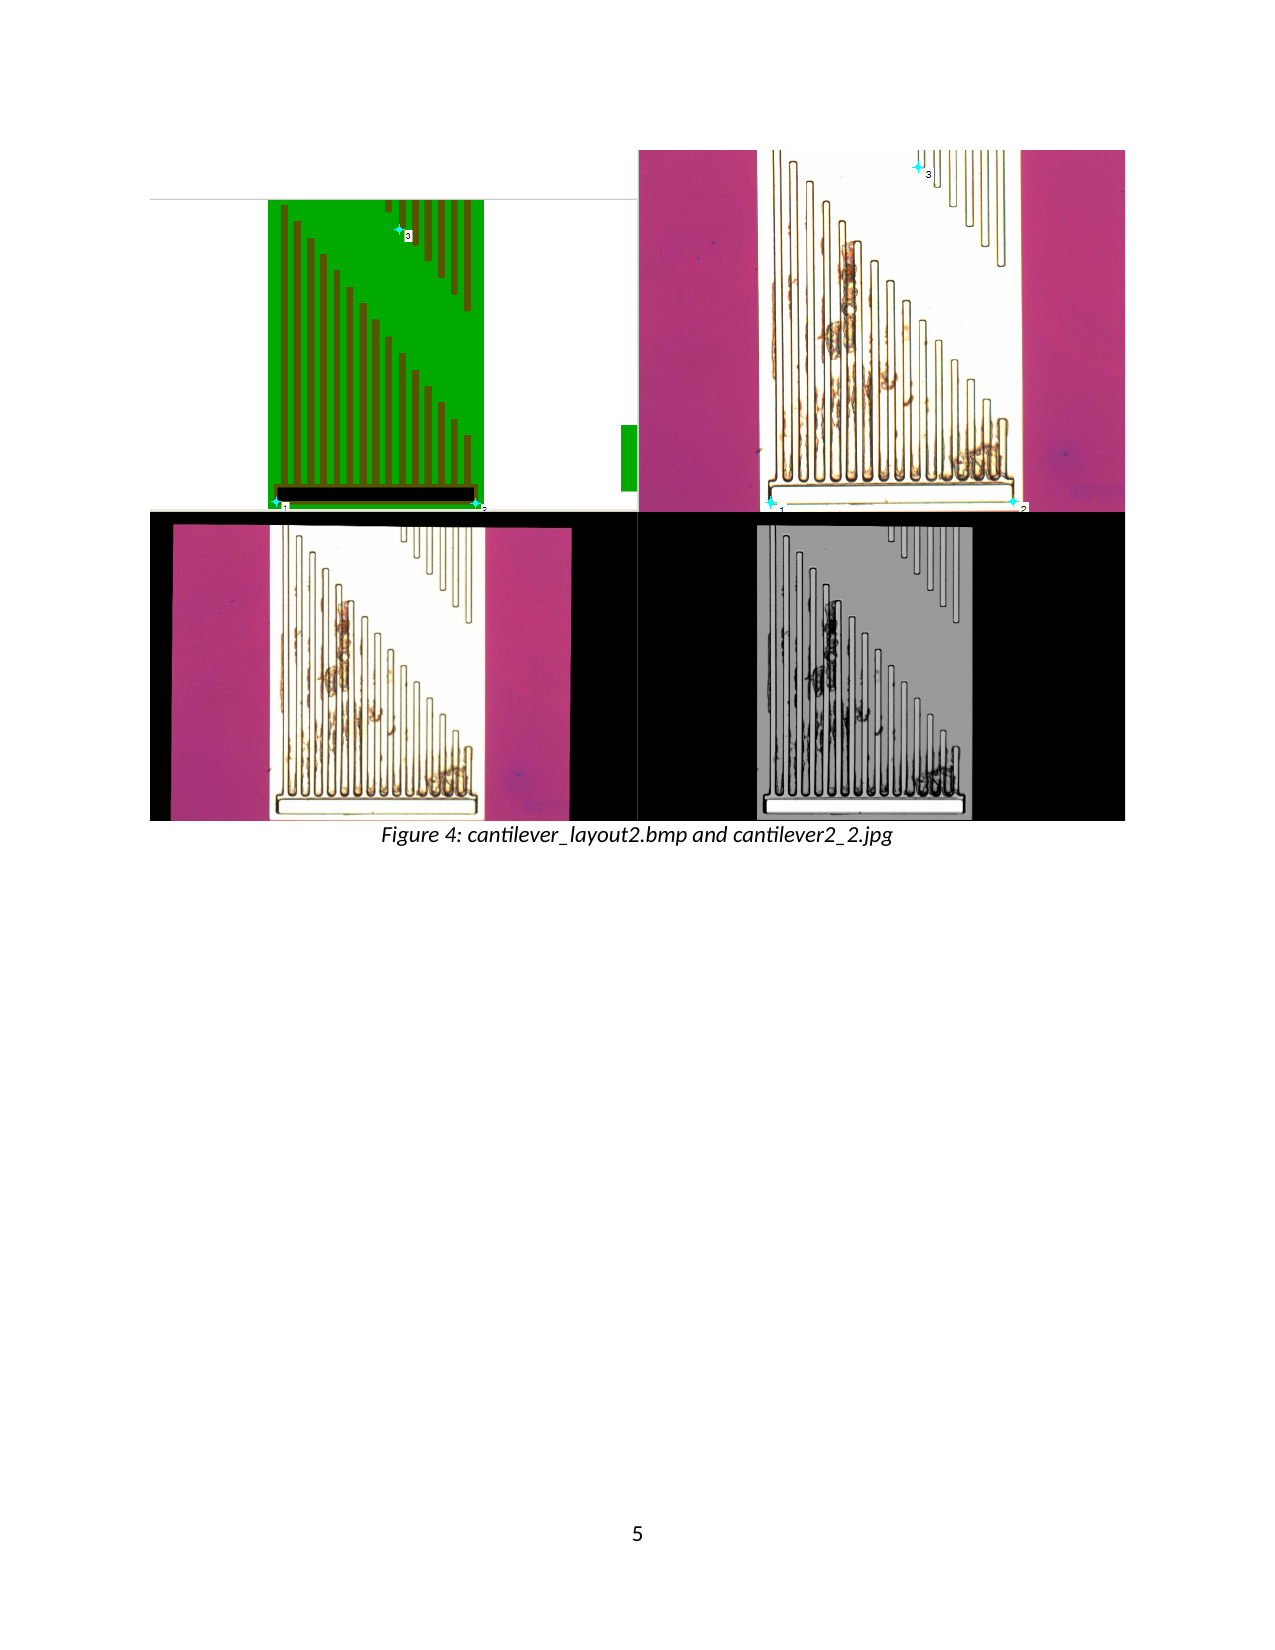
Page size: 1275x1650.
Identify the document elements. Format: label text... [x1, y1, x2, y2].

picture [150, 150, 1125, 821]
text Figure 4: cantilever_layout2.bmp and cantilever2_2.jpg [150, 821, 1125, 848]
